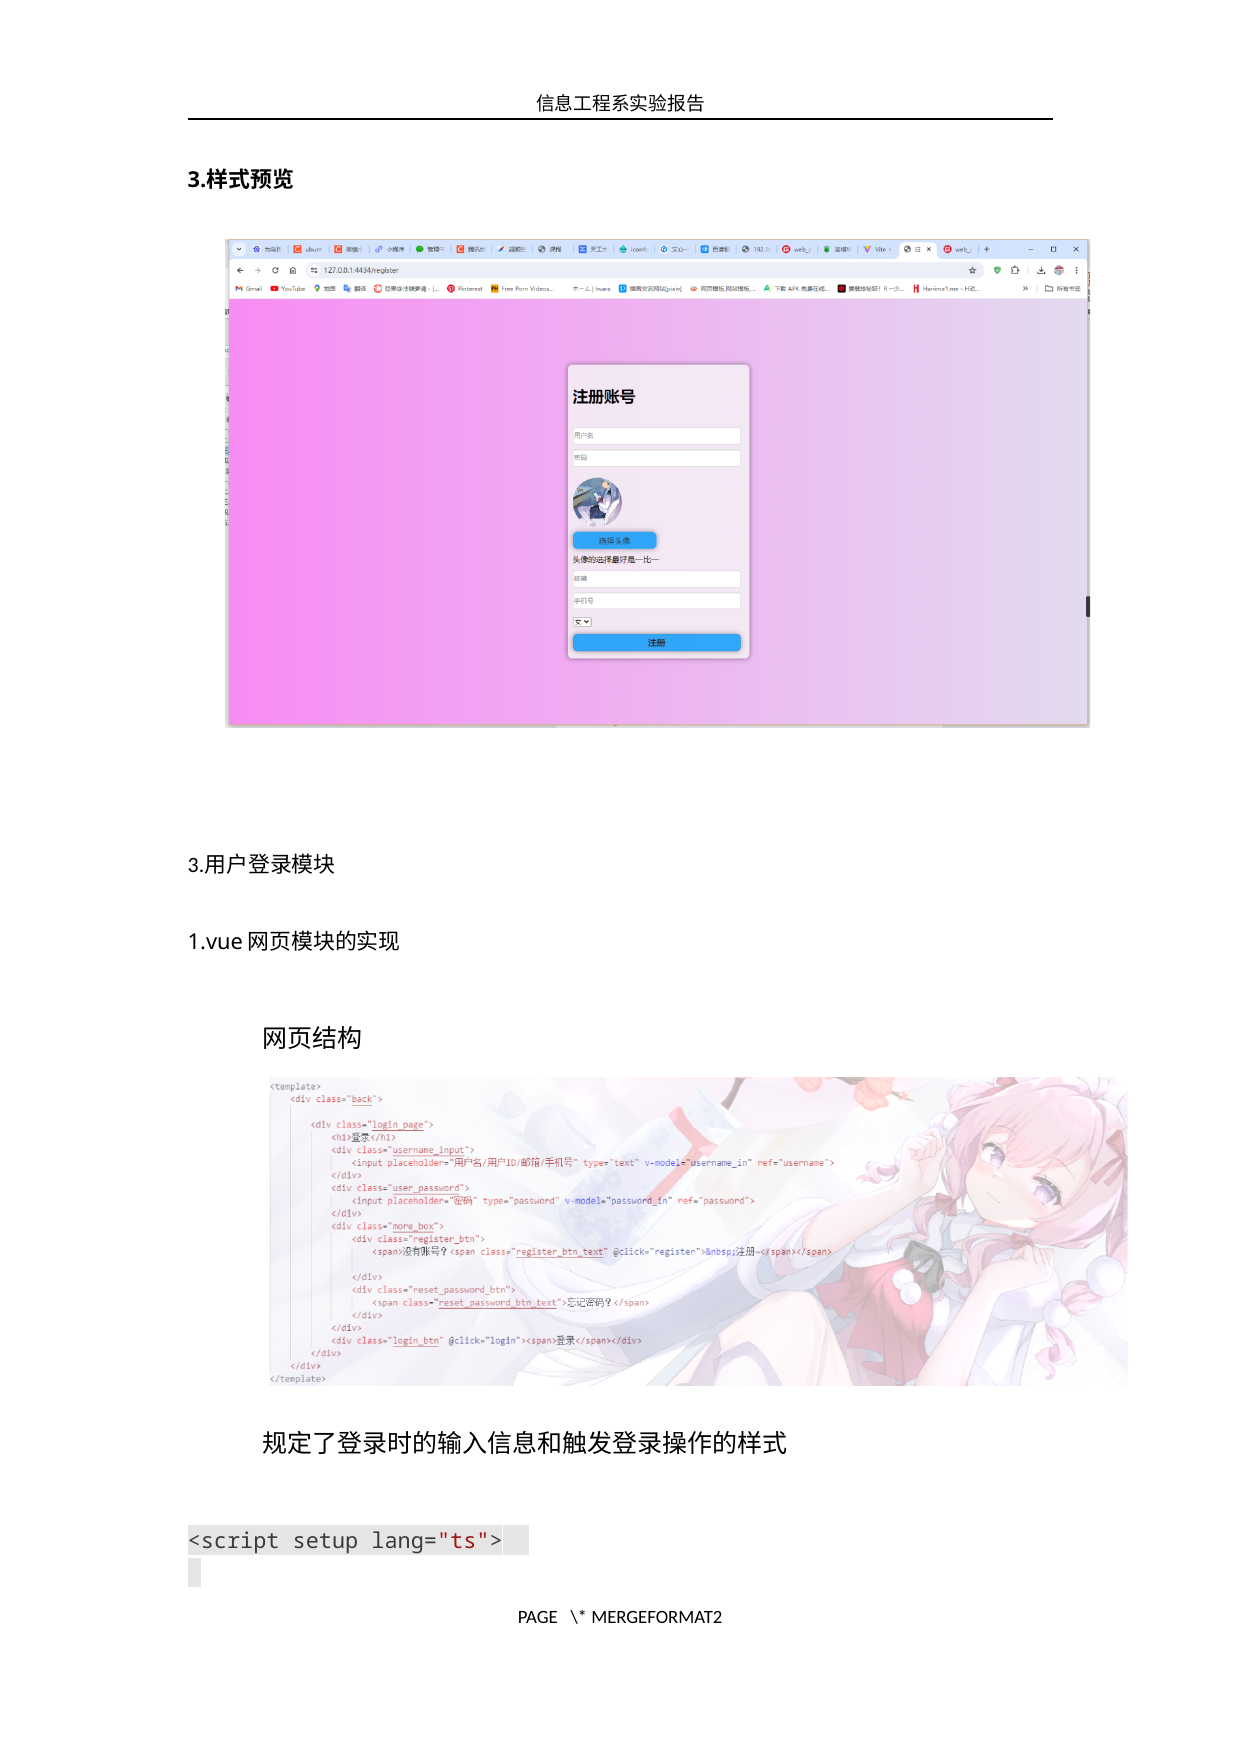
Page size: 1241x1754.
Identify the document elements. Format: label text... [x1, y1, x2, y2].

subtitle 1.vue网页模块的实现 [187, 923, 1053, 956]
text <script setup lang="ts"> [187, 1524, 1053, 1556]
picture [262, 1077, 1128, 1386]
subtitle 3.样式预览 [187, 162, 1053, 194]
list 规定了登录时的输入信息和触发登录操作的样式 [262, 1409, 1053, 1474]
subtitle 3.用户登录模块 [187, 847, 1053, 878]
picture [225, 239, 1091, 728]
list 网页结构 [262, 1004, 1053, 1069]
